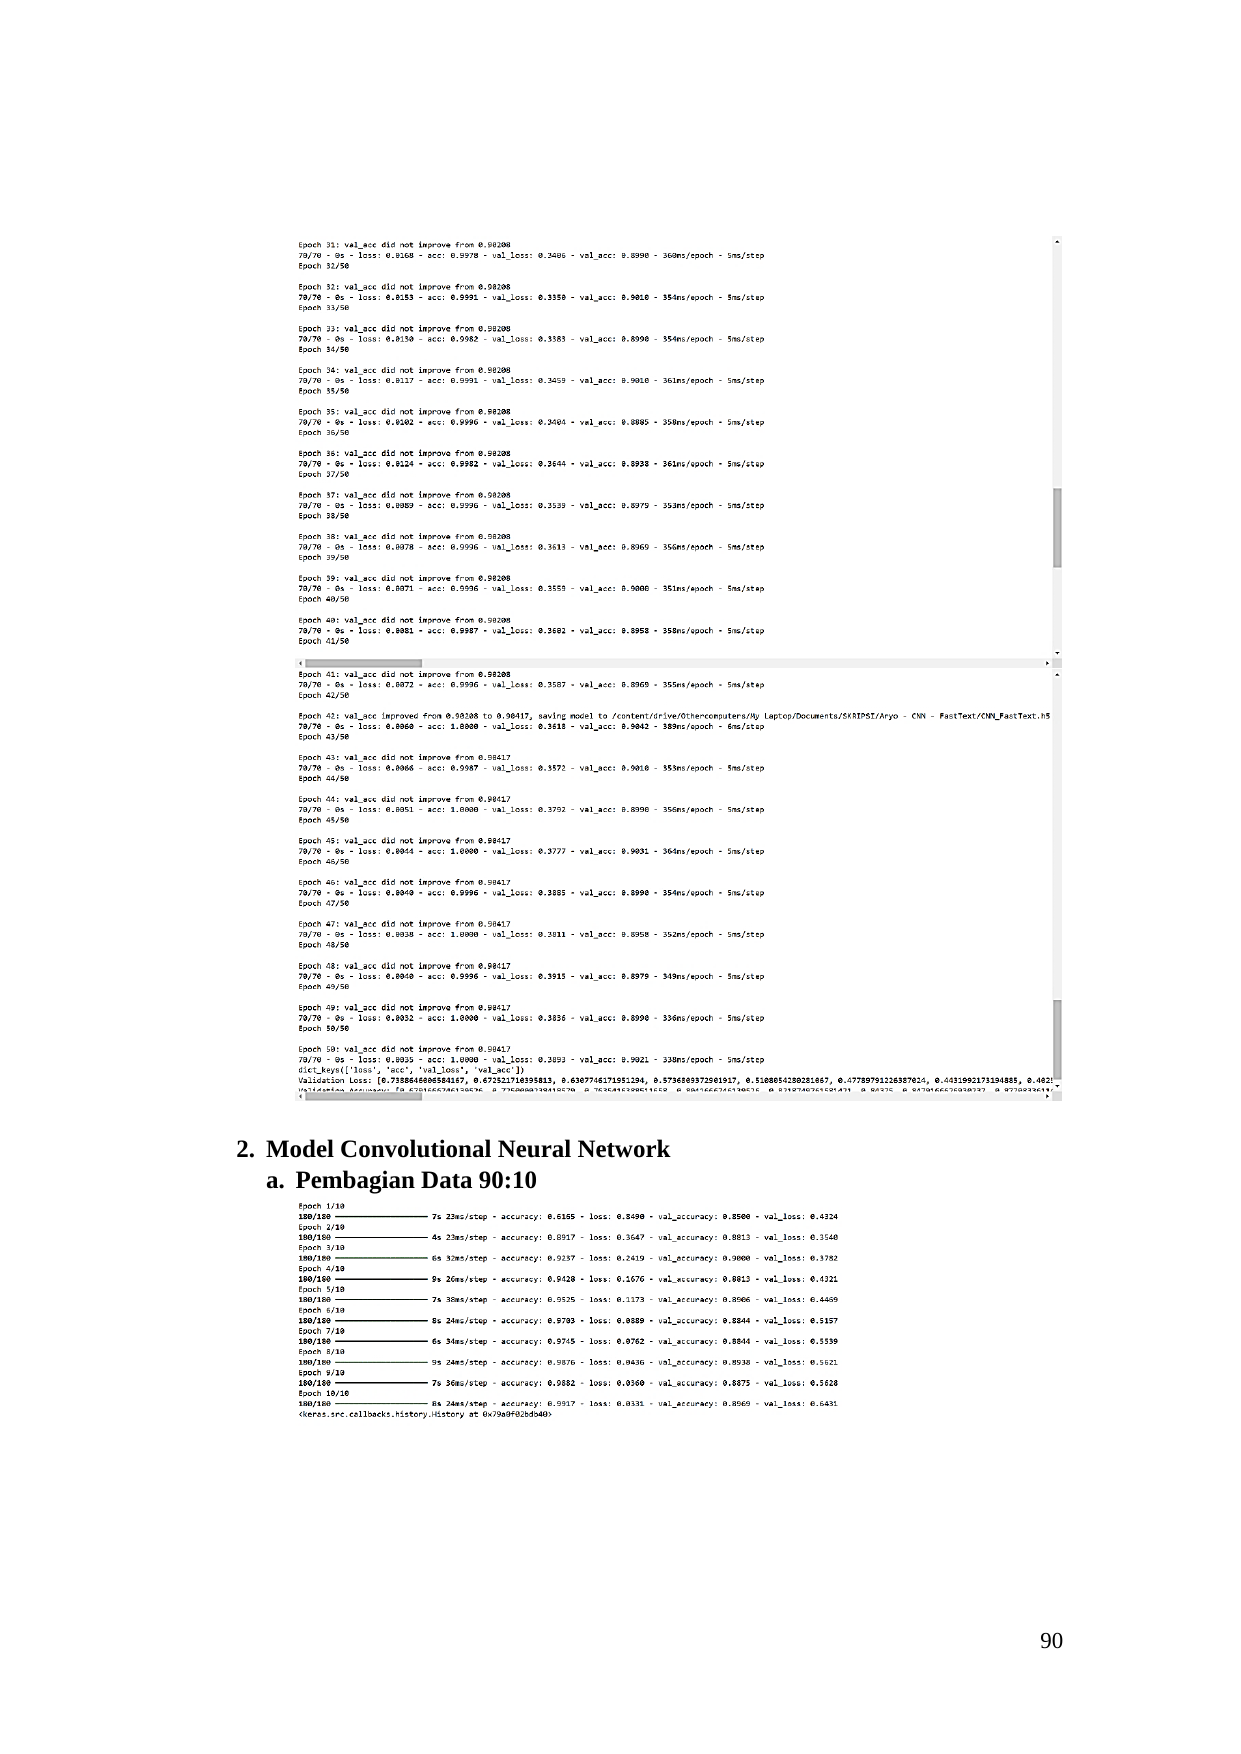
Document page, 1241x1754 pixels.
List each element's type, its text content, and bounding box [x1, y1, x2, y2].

picture [295, 1196, 1062, 1426]
picture [295, 236, 1062, 668]
picture [295, 669, 1062, 1101]
list Model Convolutional Neural Network [236, 1134, 1009, 1163]
list Pembagian Data 90:10 [266, 1166, 1009, 1194]
